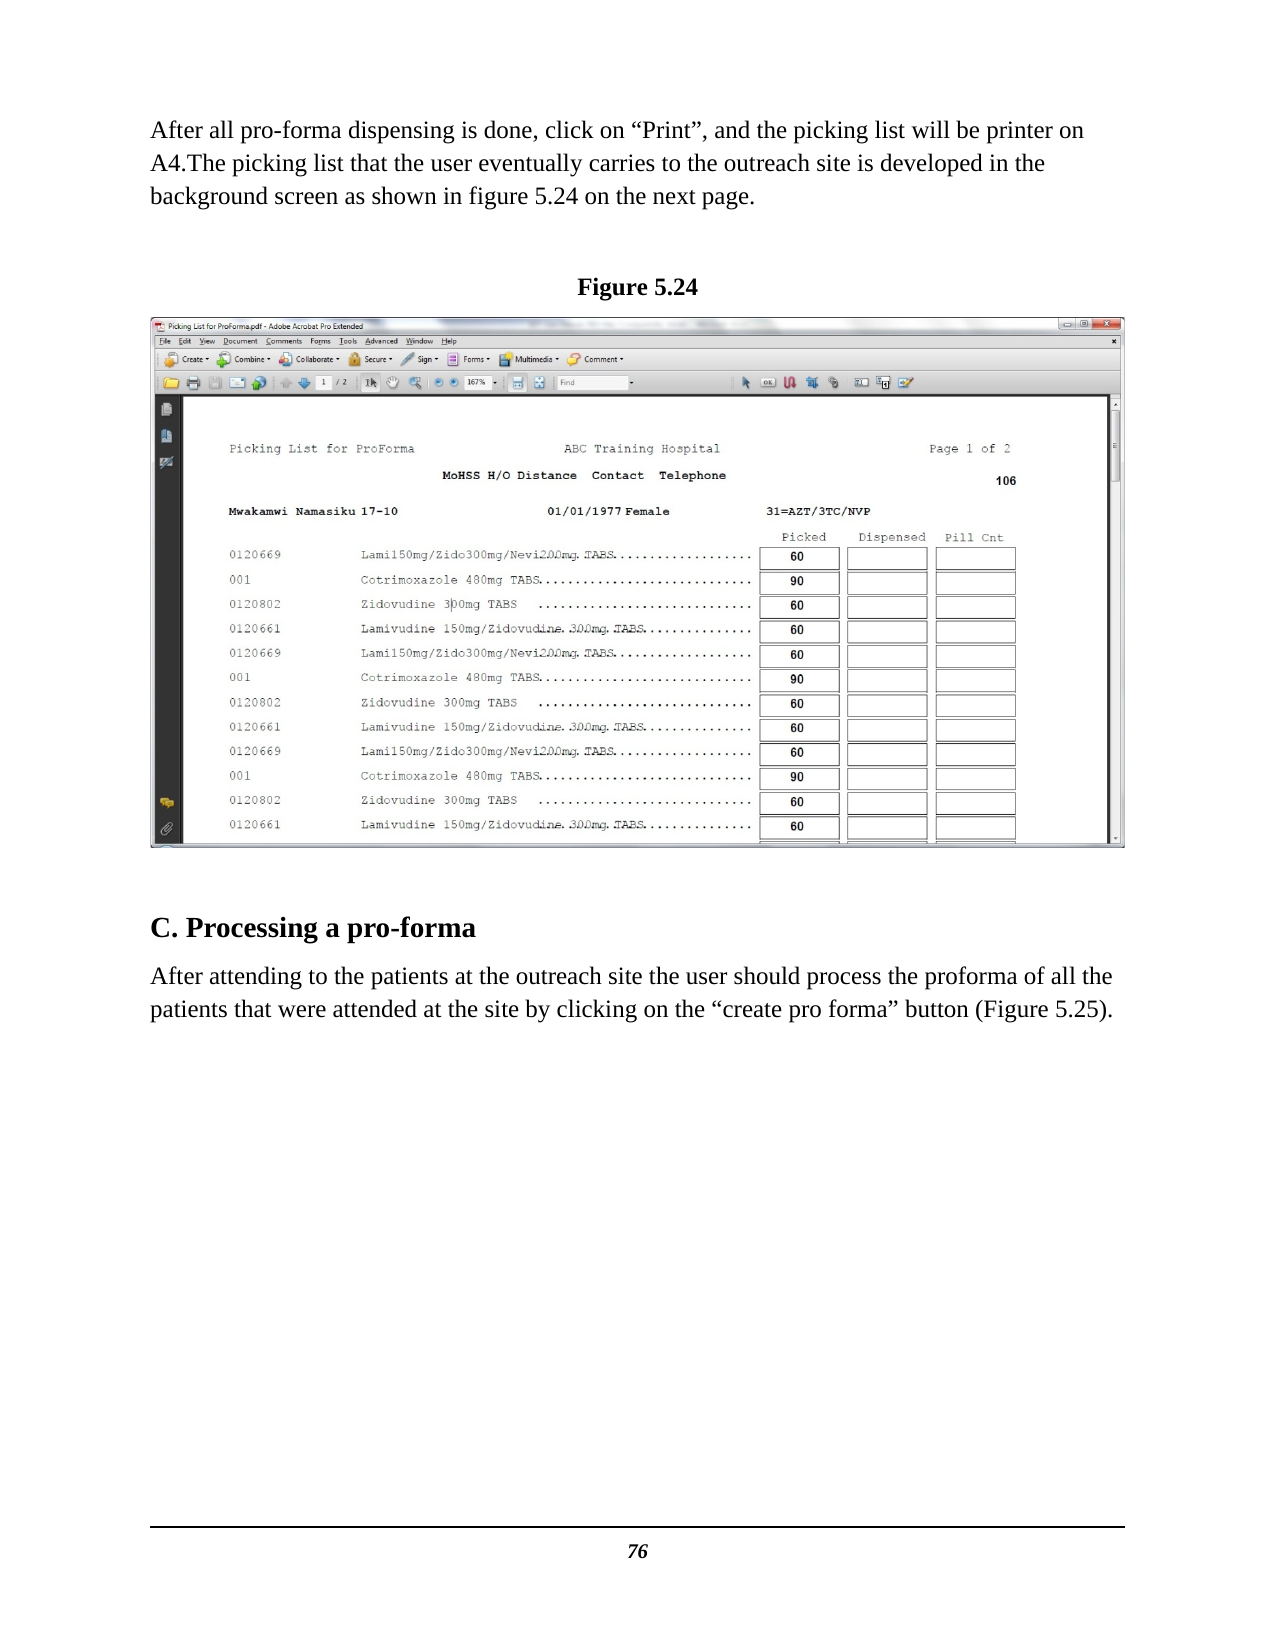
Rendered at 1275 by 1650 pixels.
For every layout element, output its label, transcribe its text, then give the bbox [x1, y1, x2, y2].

text Figure 5.24 [150, 272, 1125, 301]
subtitle C. Processing a pro-forma [150, 910, 1125, 943]
text After attending to the patients at the outreach site the user should process the proforma of all the patients that were attended at the site by clicking on the “create pro forma” button (Figure 5.25). [150, 961, 1125, 1022]
picture [150, 317, 1125, 848]
text After all pro-forma dispensing is done, click on “Print”, and the picking list will be printer on A4.The picking list that the user eventually carries to the outreach site is developed in the background screen as shown in figure 5.24 on the next page. [150, 115, 1125, 210]
